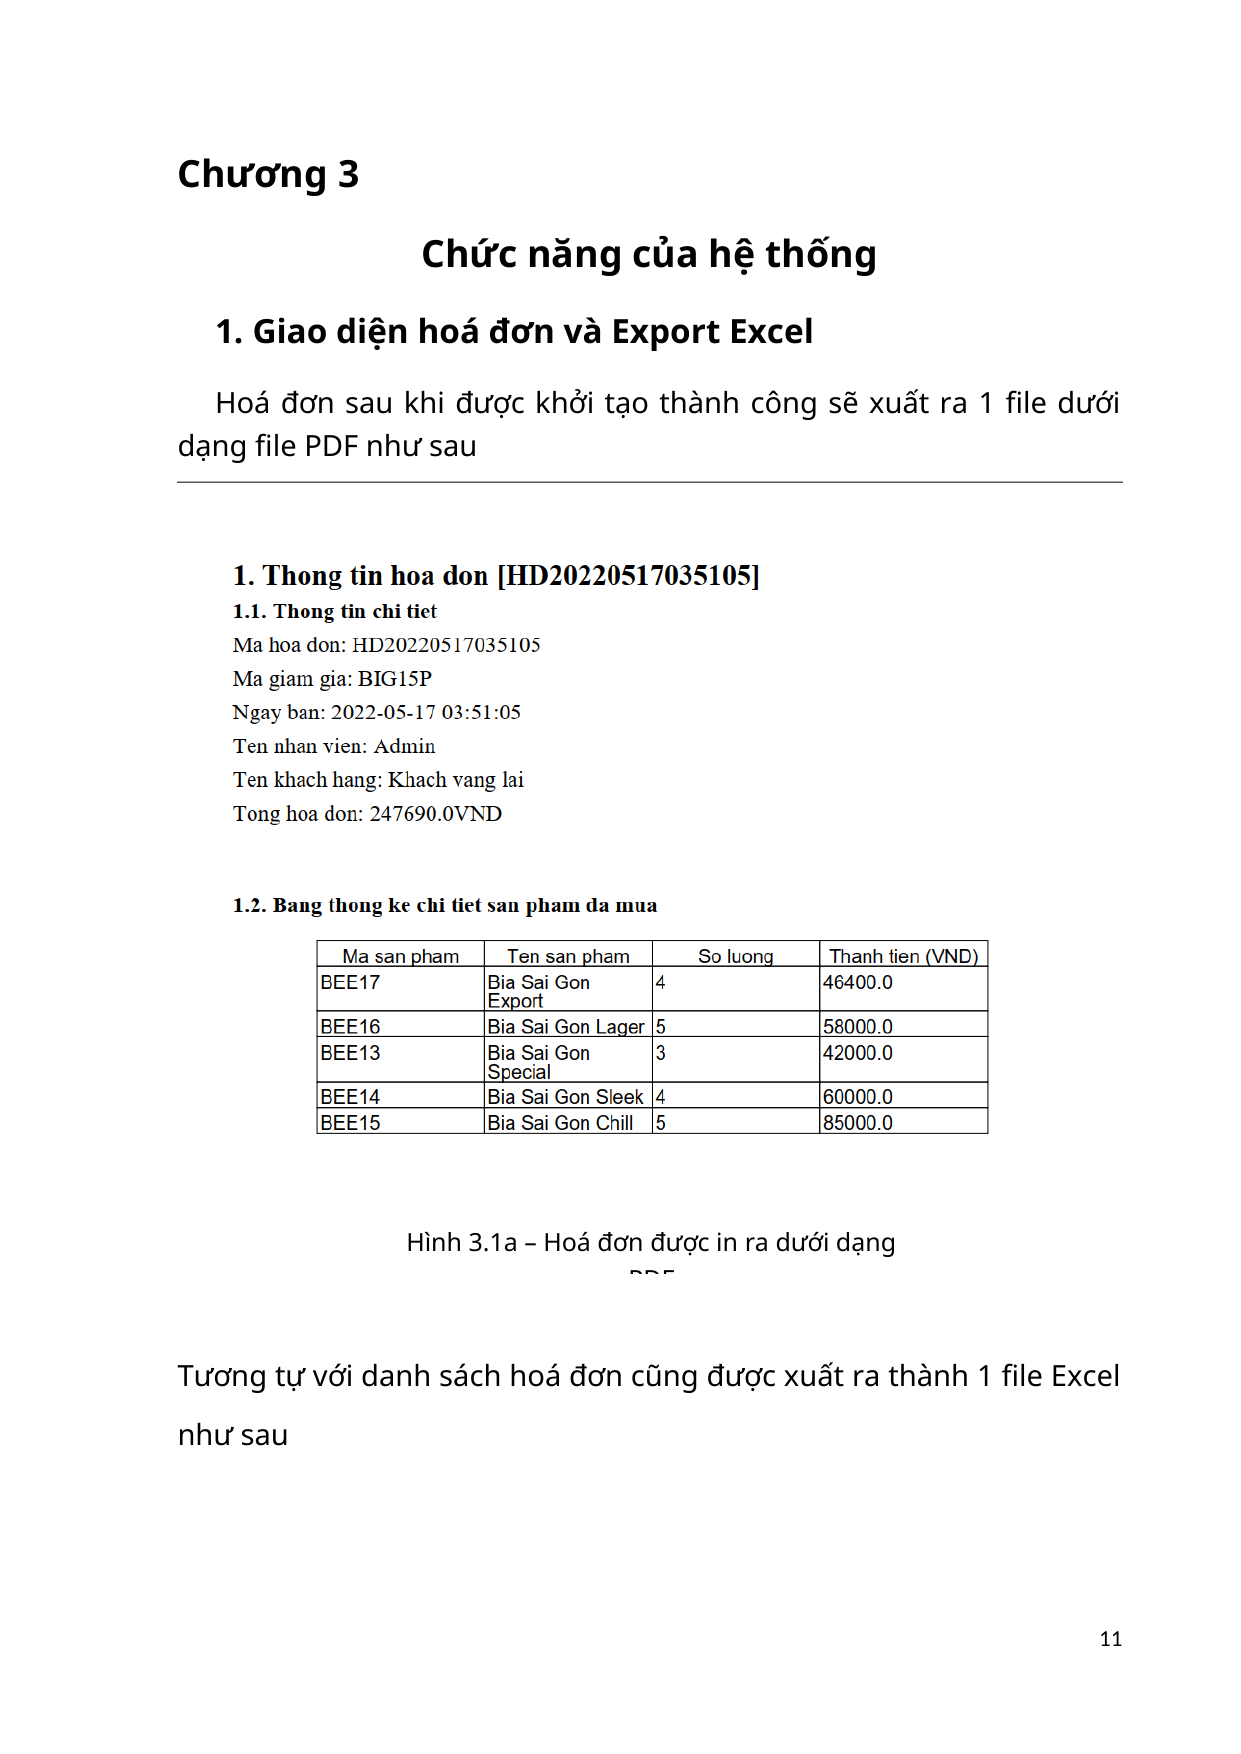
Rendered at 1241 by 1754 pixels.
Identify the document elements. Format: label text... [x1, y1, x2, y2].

picture [177, 481, 1123, 1218]
text Hoá đơn sau khi được khởi tạo thành công sẽ xuất ra 1 file dưới dạng file PDF như sau [177, 382, 1122, 465]
subtitle Giao diện hoá đơn và Export Excel [215, 308, 1122, 353]
text Tương tự với danh sách hoá đơn cũng được xuất ra thành 1 file Excel như sau [177, 1355, 1122, 1454]
subtitle Chương 3 [177, 147, 1122, 198]
subtitle Chức năng của hệ thống [177, 227, 1122, 278]
